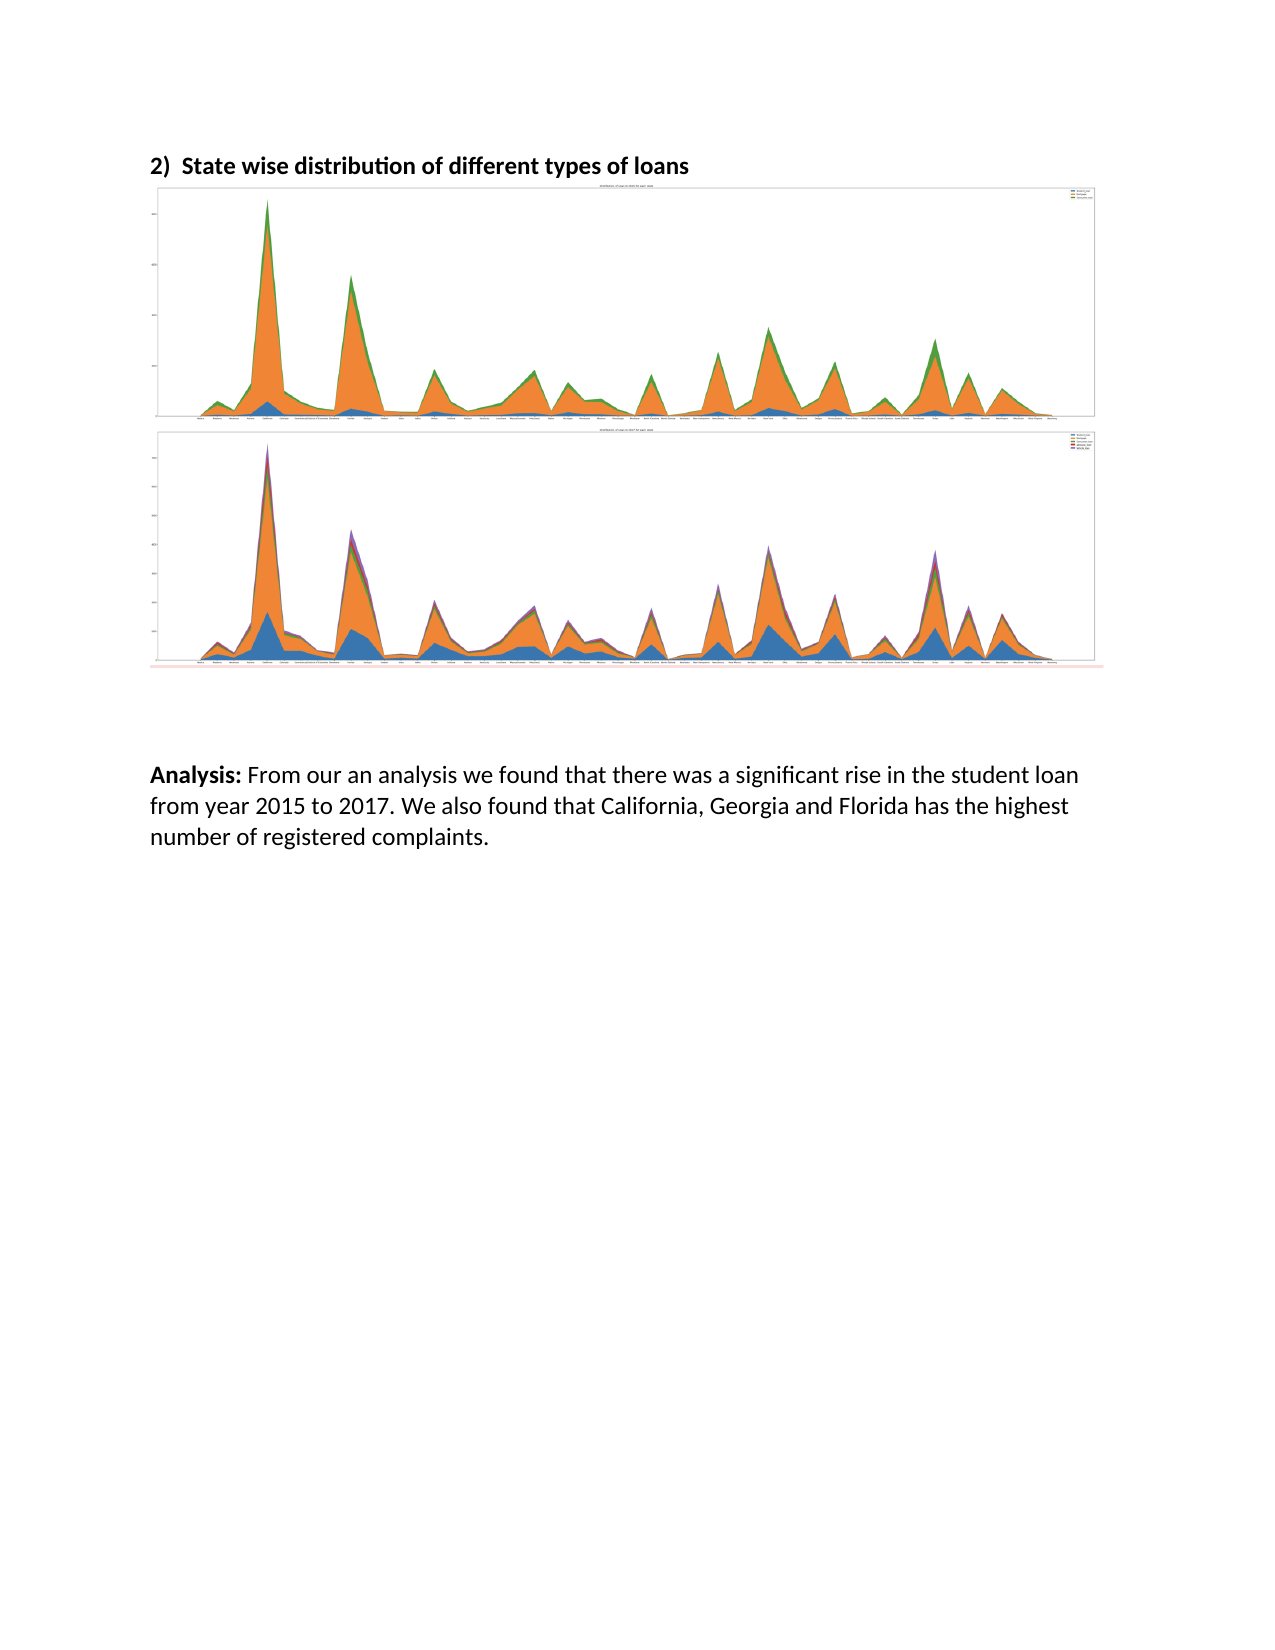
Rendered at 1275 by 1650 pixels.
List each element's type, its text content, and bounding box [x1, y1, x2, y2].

picture [150, 180, 1125, 668]
text Analysis: From our an analysis we found that there was a significant rise in the student loan from year 2015 to 2017. We also found that California, Georgia and Florida has the highest number of registered complaints. [150, 759, 1125, 851]
text 2) State wise distribution of different types of loans [150, 150, 1125, 180]
